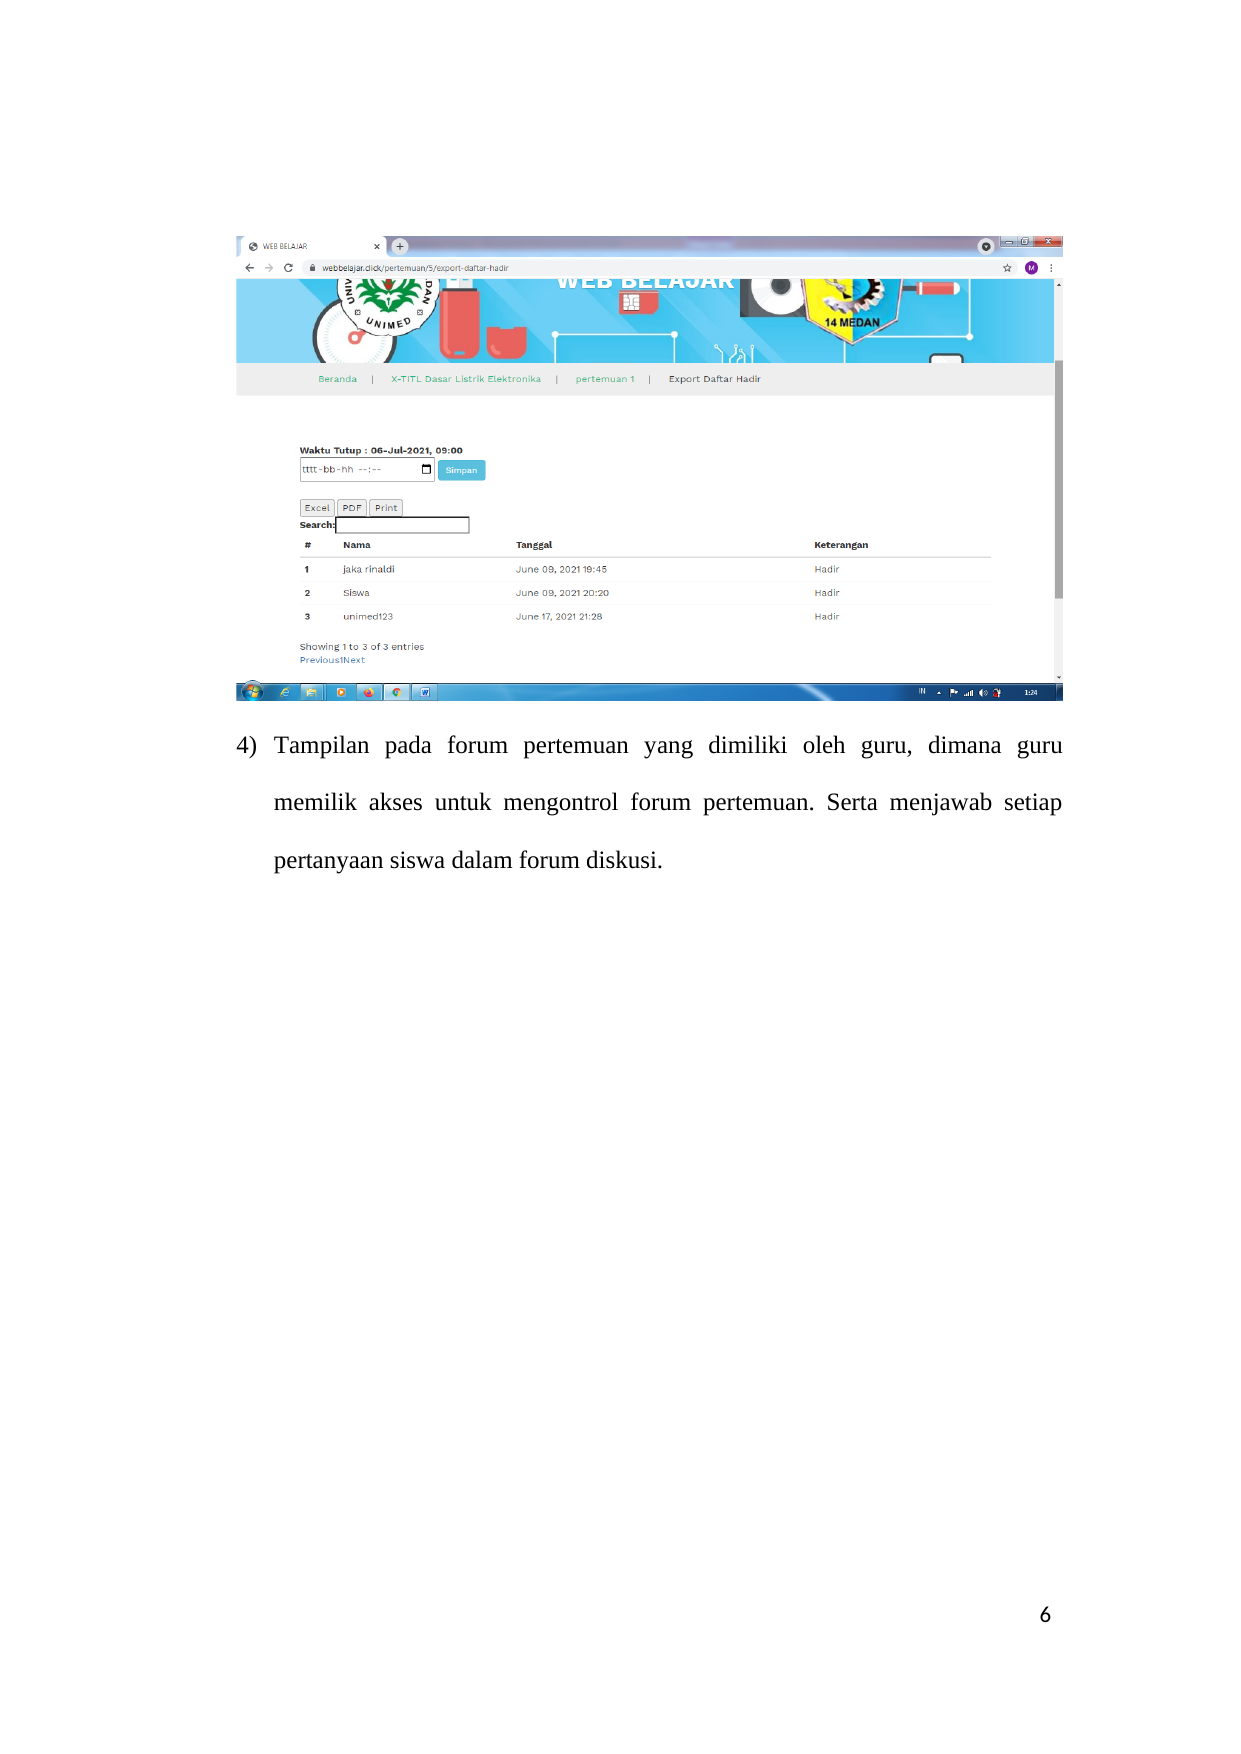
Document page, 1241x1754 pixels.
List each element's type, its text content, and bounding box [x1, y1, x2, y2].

picture [236, 236, 1063, 701]
list Tampilan pada forum pertemuan yang dimiliki oleh guru, dimana guru memilik akses untuk mengontrol forum pertemuan. Serta menjawab setiap pertanyaan siswa dalam forum diskusi. [236, 730, 1063, 873]
